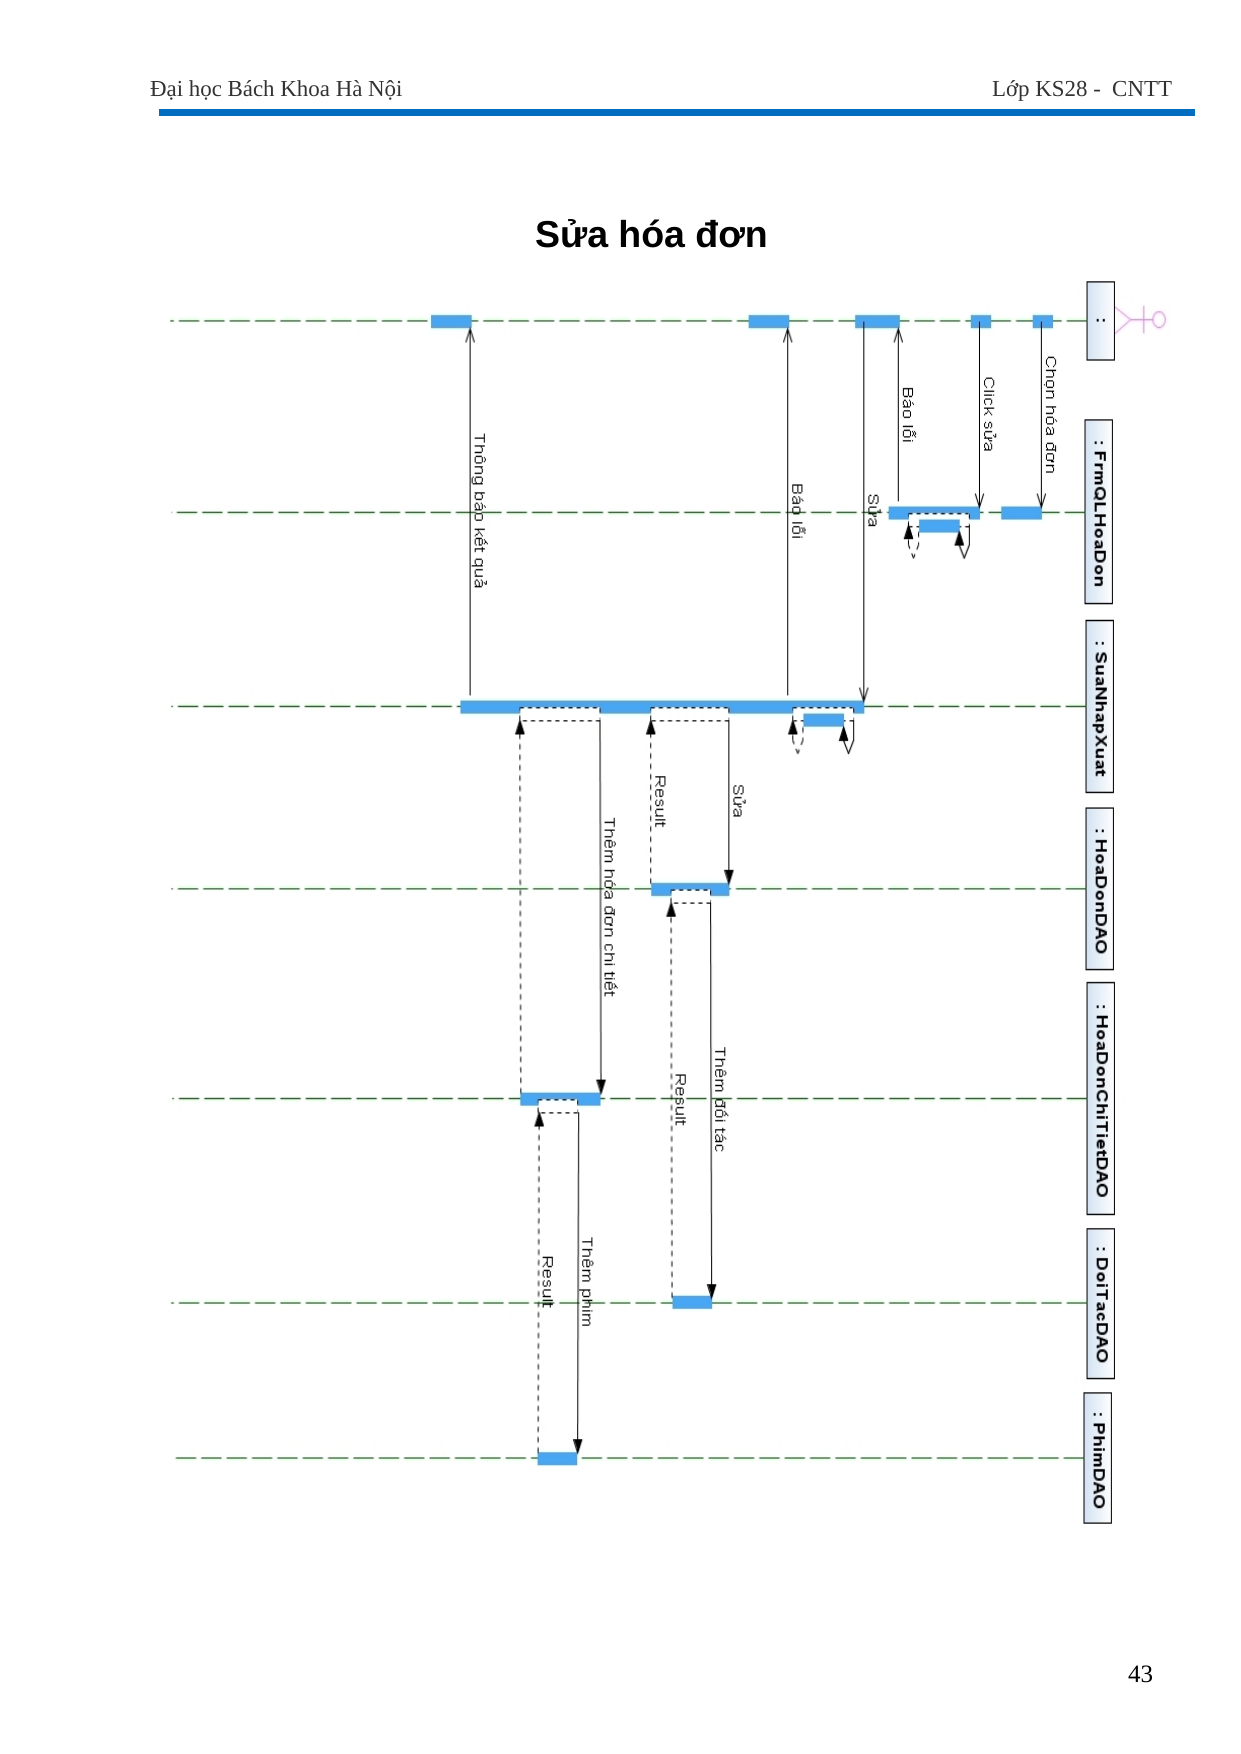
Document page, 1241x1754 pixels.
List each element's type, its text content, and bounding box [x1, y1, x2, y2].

text Sửa hóa đơn [150, 212, 1153, 255]
picture [150, 255, 1187, 1550]
